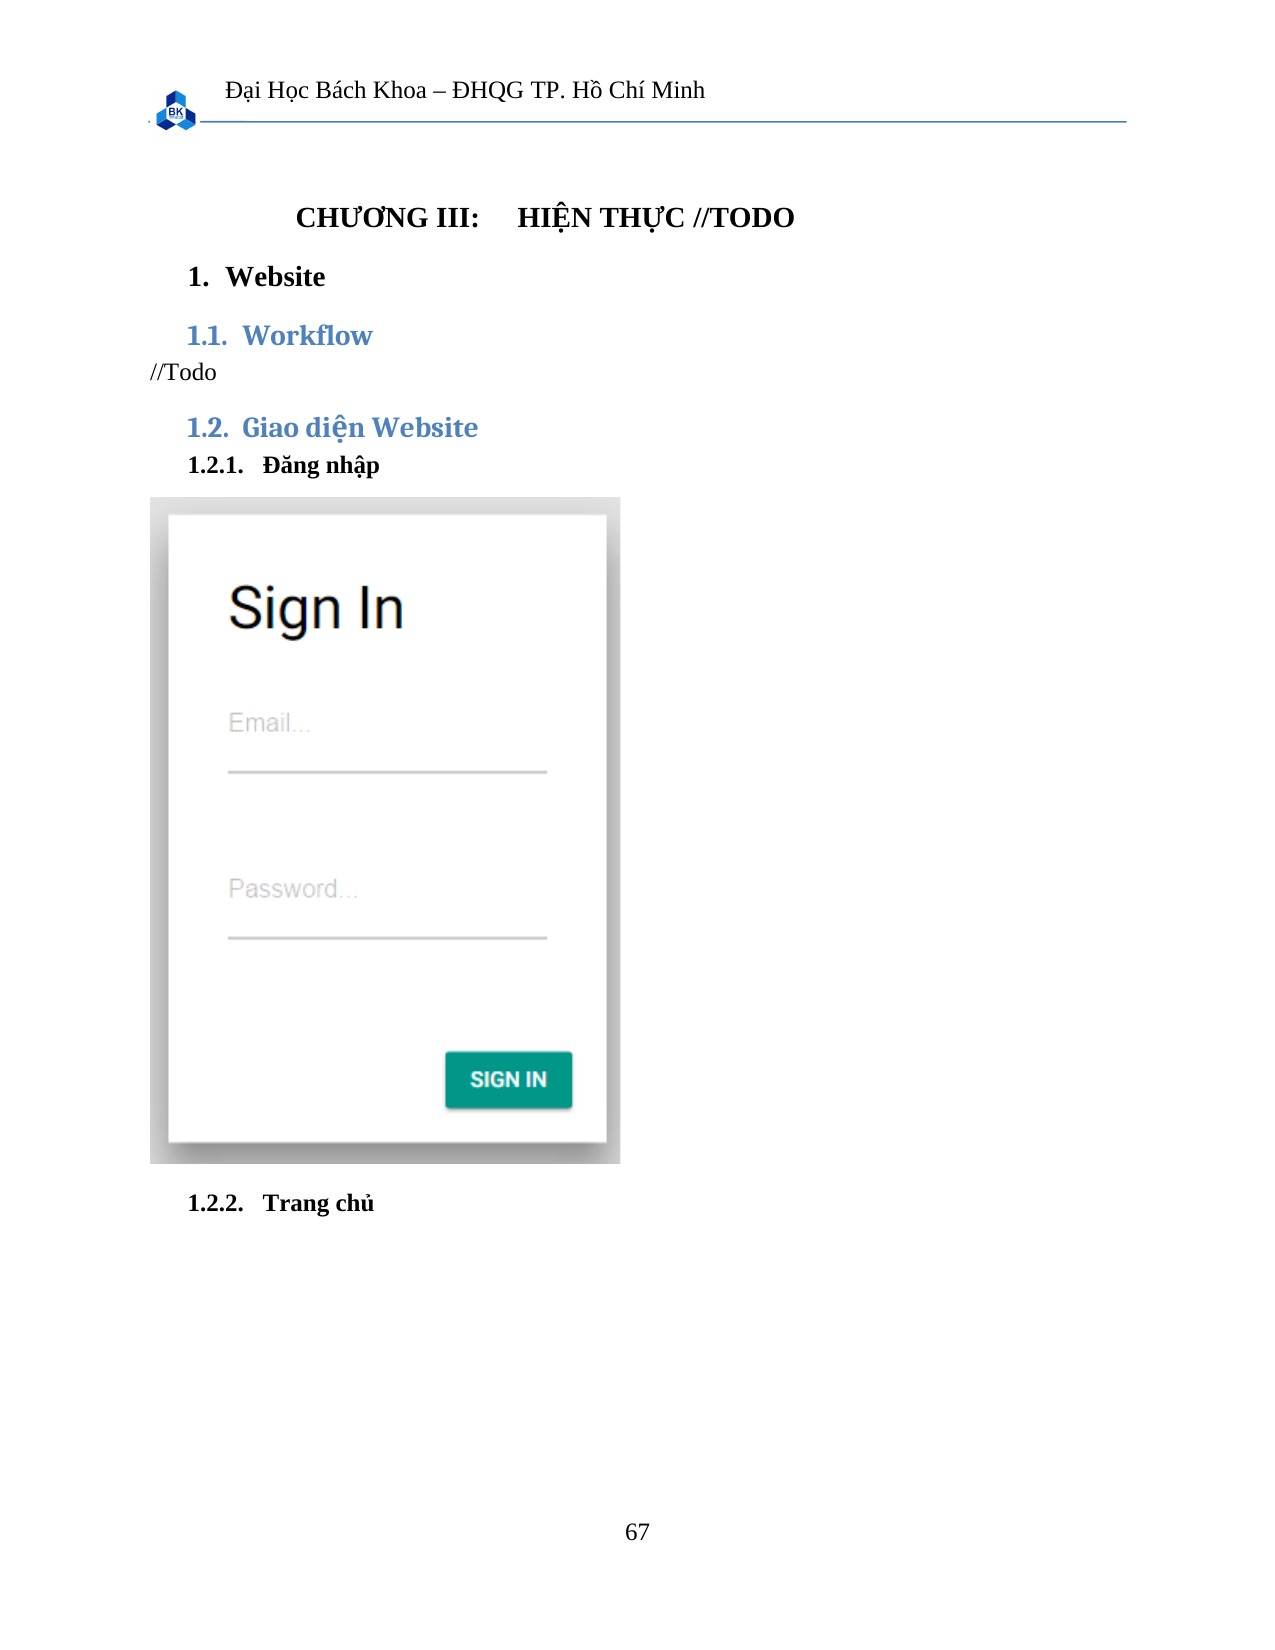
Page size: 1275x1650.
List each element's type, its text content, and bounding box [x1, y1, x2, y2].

subtitle Giao diện Website [187, 411, 1125, 445]
text //Todo [150, 357, 1125, 386]
picture [150, 87, 200, 138]
subtitle HIỆN THỰC //TODO [150, 200, 1125, 233]
list Trang chủ [187, 1188, 1125, 1217]
subtitle Workflow [187, 319, 1125, 352]
picture [150, 497, 621, 1164]
subtitle Website [187, 259, 1125, 293]
list Đăng nhập [187, 450, 1125, 478]
